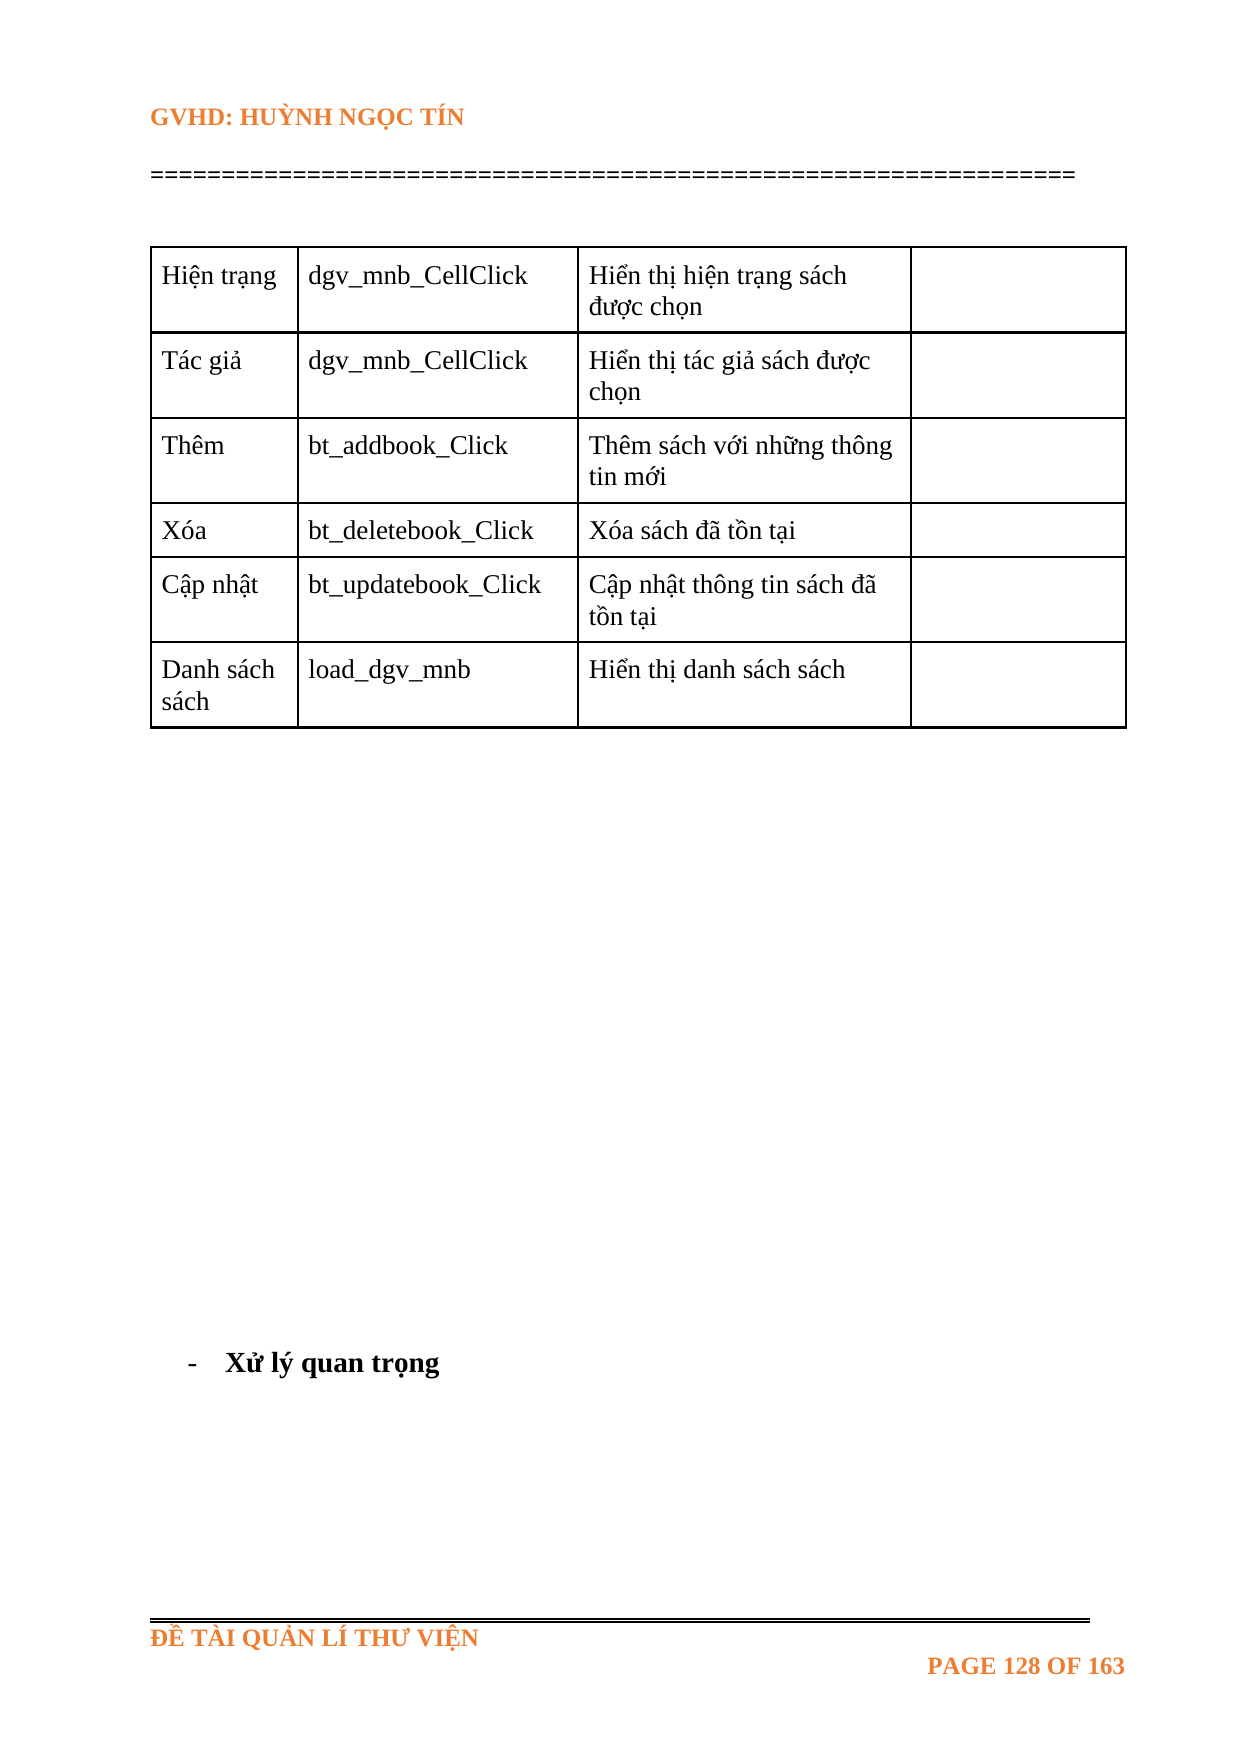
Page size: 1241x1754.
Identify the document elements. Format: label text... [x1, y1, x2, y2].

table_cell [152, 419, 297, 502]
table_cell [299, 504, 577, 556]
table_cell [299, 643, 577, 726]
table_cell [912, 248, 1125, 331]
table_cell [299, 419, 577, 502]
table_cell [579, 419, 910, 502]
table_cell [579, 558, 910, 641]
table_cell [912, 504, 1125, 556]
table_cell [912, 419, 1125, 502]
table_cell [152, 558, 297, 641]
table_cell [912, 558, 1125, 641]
list Xử lý quan trọng [187, 1345, 1090, 1379]
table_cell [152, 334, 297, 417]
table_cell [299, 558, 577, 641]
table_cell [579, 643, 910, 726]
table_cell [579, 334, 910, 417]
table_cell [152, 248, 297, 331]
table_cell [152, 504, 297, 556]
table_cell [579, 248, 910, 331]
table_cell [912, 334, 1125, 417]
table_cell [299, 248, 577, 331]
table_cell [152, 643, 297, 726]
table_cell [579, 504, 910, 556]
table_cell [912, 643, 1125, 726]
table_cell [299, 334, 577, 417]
